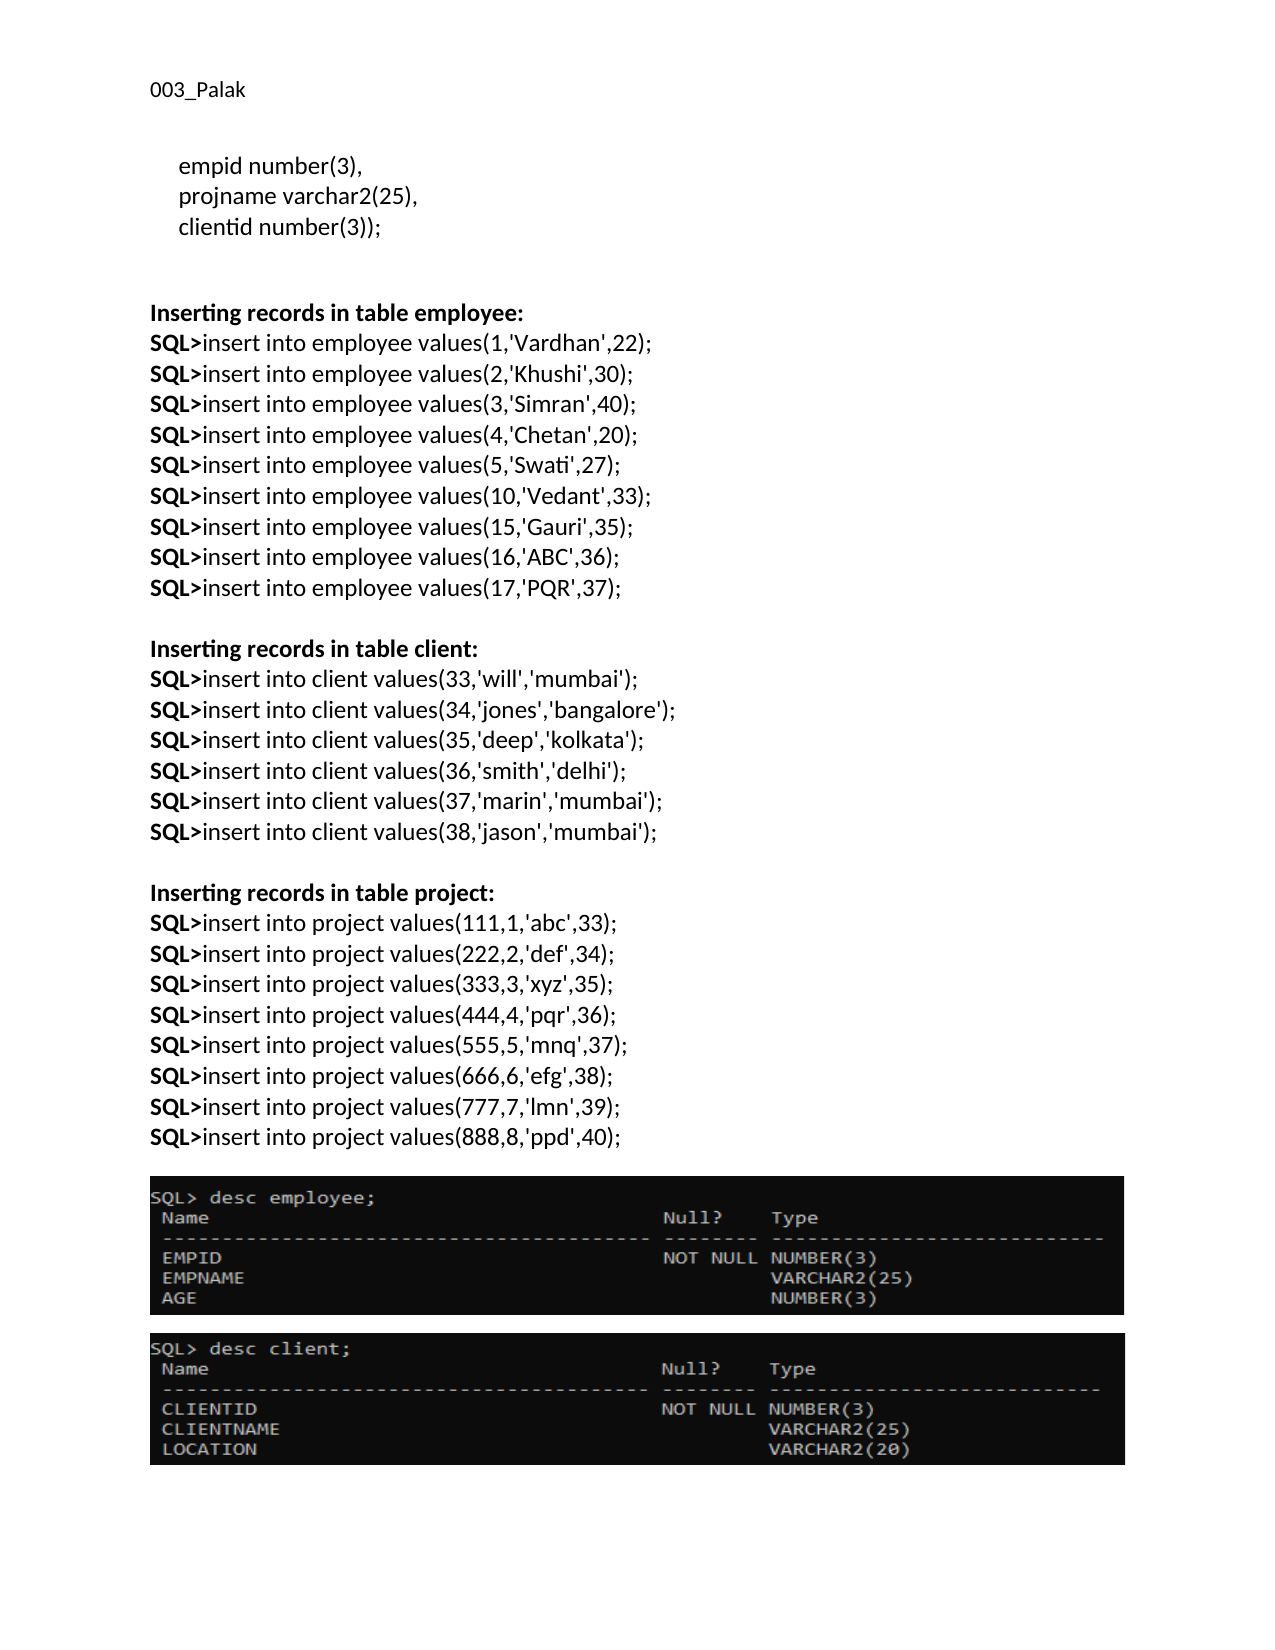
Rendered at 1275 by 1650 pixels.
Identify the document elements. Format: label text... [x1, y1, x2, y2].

picture [150, 1333, 1125, 1465]
text Inserting records in table project: [150, 877, 1125, 907]
text SQL>insert into employee values(4,'Chetan',20); [150, 419, 1125, 450]
text SQL>insert into client values(36,'smith','delhi'); [150, 755, 1125, 785]
text SQL>insert into employee values(1,'Vardhan',22); [150, 328, 1125, 358]
text SQL>insert into project values(777,7,'lmn',39); [150, 1091, 1125, 1121]
text SQL>insert into project values(555,5,'mnq',37); [150, 1029, 1125, 1060]
text SQL>insert into employee values(15,'Gauri',35); [150, 511, 1125, 541]
text SQL>insert into project values(888,8,'ppd',40); [150, 1121, 1125, 1152]
text Inserting records in table employee: [150, 297, 1125, 328]
text SQL>insert into project values(111,1,'abc',33); [150, 907, 1125, 938]
text SQL>insert into project values(444,4,'pqr',36); [150, 999, 1125, 1029]
text SQL>insert into project values(666,6,'efg',38); [150, 1060, 1125, 1091]
text SQL>insert into employee values(5,'Swati',27); [150, 450, 1125, 480]
text SQL>insert into client values(33,'will','mumbai'); [150, 663, 1125, 694]
text SQL>insert into employee values(10,'Vedant',33); [150, 480, 1125, 511]
text empid number(3), [150, 150, 1125, 181]
text SQL>insert into project values(222,2,'def',34); [150, 938, 1125, 968]
text SQL>insert into client values(34,'jones','bangalore'); [150, 694, 1125, 724]
text projname varchar2(25), [150, 181, 1125, 211]
picture [150, 1176, 1125, 1315]
text SQL>insert into client values(38,'jason','mumbai'); [150, 816, 1125, 846]
text SQL>insert into client values(35,'deep','kolkata'); [150, 724, 1125, 755]
text SQL>insert into client values(37,'marin','mumbai'); [150, 785, 1125, 816]
text Inserting records in table client: [150, 633, 1125, 663]
text SQL>insert into employee values(3,'Simran',40); [150, 389, 1125, 419]
text SQL>insert into employee values(17,'PQR',37); [150, 572, 1125, 602]
text SQL>insert into employee values(16,'ABC',36); [150, 541, 1125, 572]
text SQL>insert into project values(333,3,'xyz',35); [150, 968, 1125, 999]
text SQL>insert into employee values(2,'Khushi',30); [150, 358, 1125, 389]
text clientid number(3)); [150, 211, 1125, 242]
